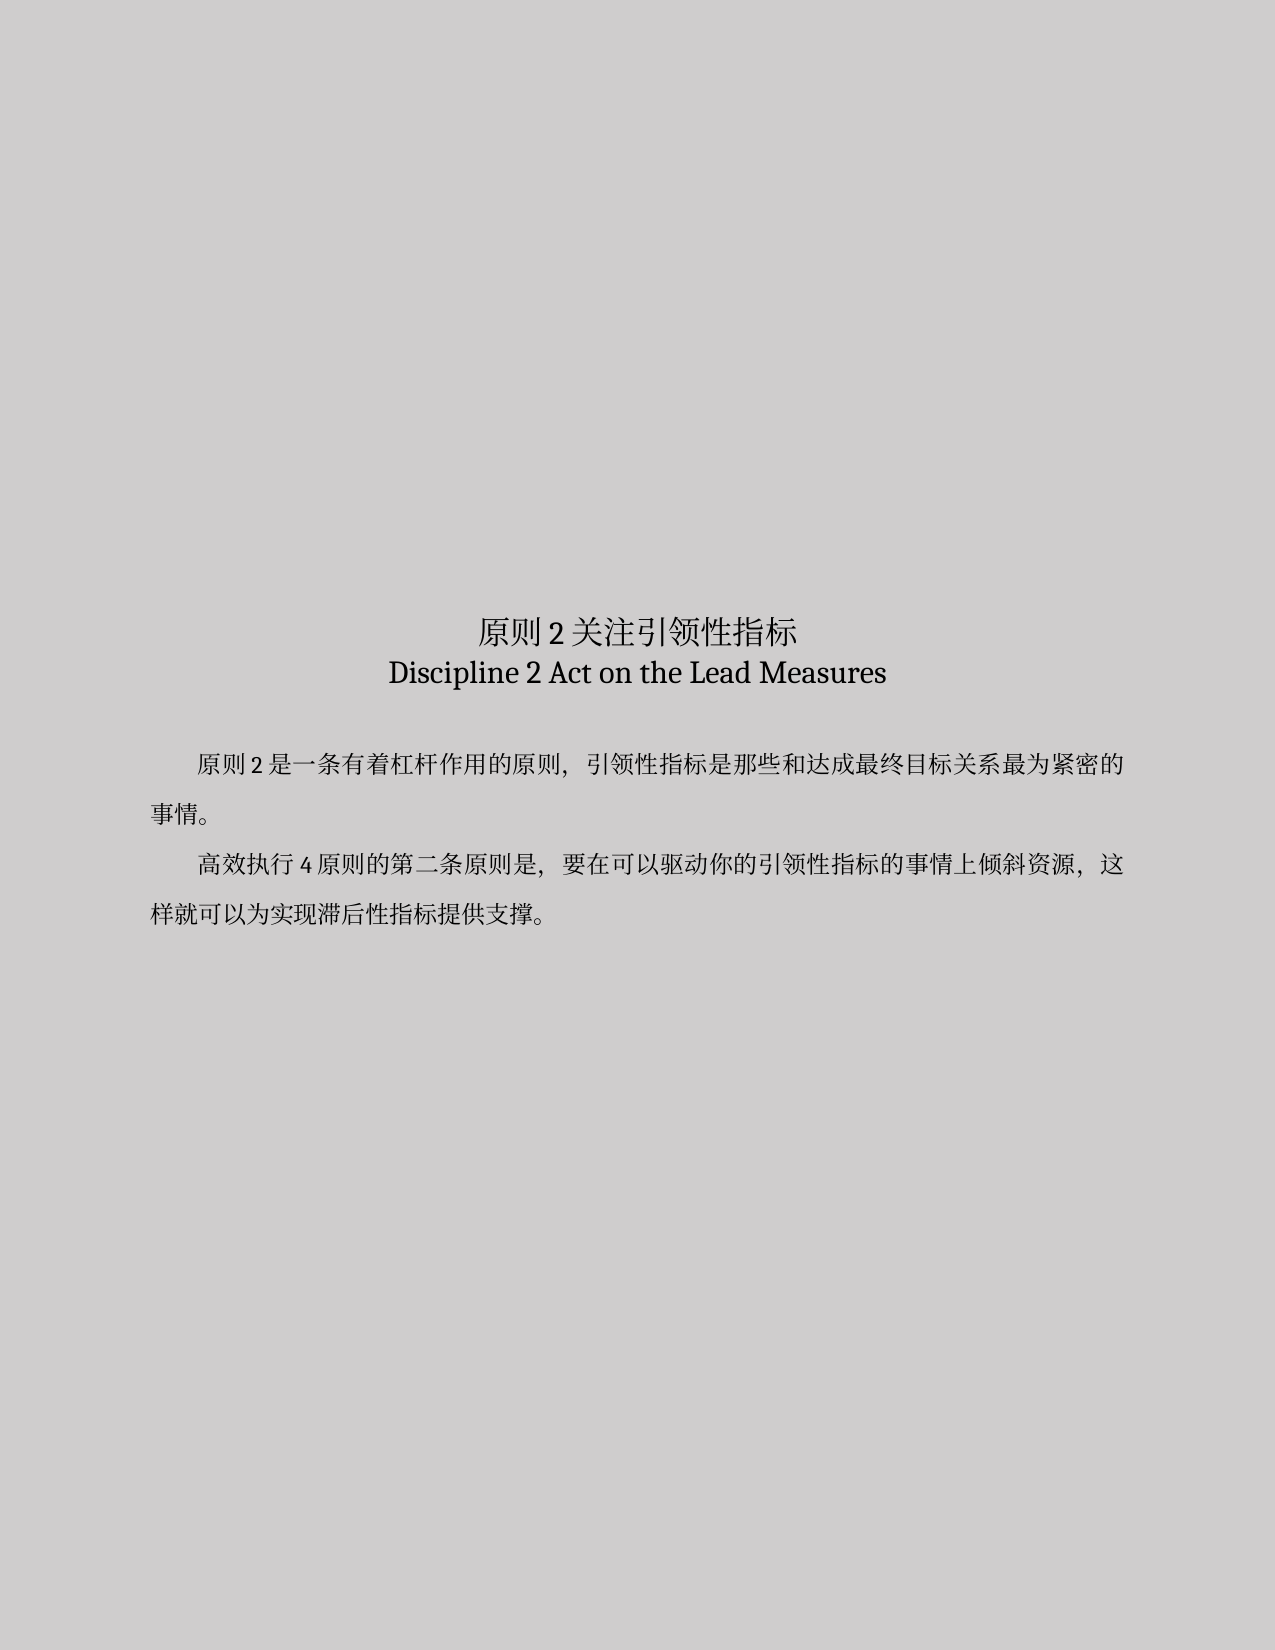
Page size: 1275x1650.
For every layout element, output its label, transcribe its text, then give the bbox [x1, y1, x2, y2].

text 原则2 关注引领性指标 [150, 614, 1125, 653]
text 原则2是一条有着杠杆作用的原则，引领性指标是那些和达成最终目标关系最为紧密的事情。 [150, 730, 1125, 830]
text 高效执行4原则的第二条原则是，要在可以驱动你的引领性指标的事情上倾斜资源，这样就可以为实现滞后性指标提供支撑。 [150, 830, 1125, 929]
text Discipline 2 Act on the Lead Measures [150, 653, 1125, 692]
